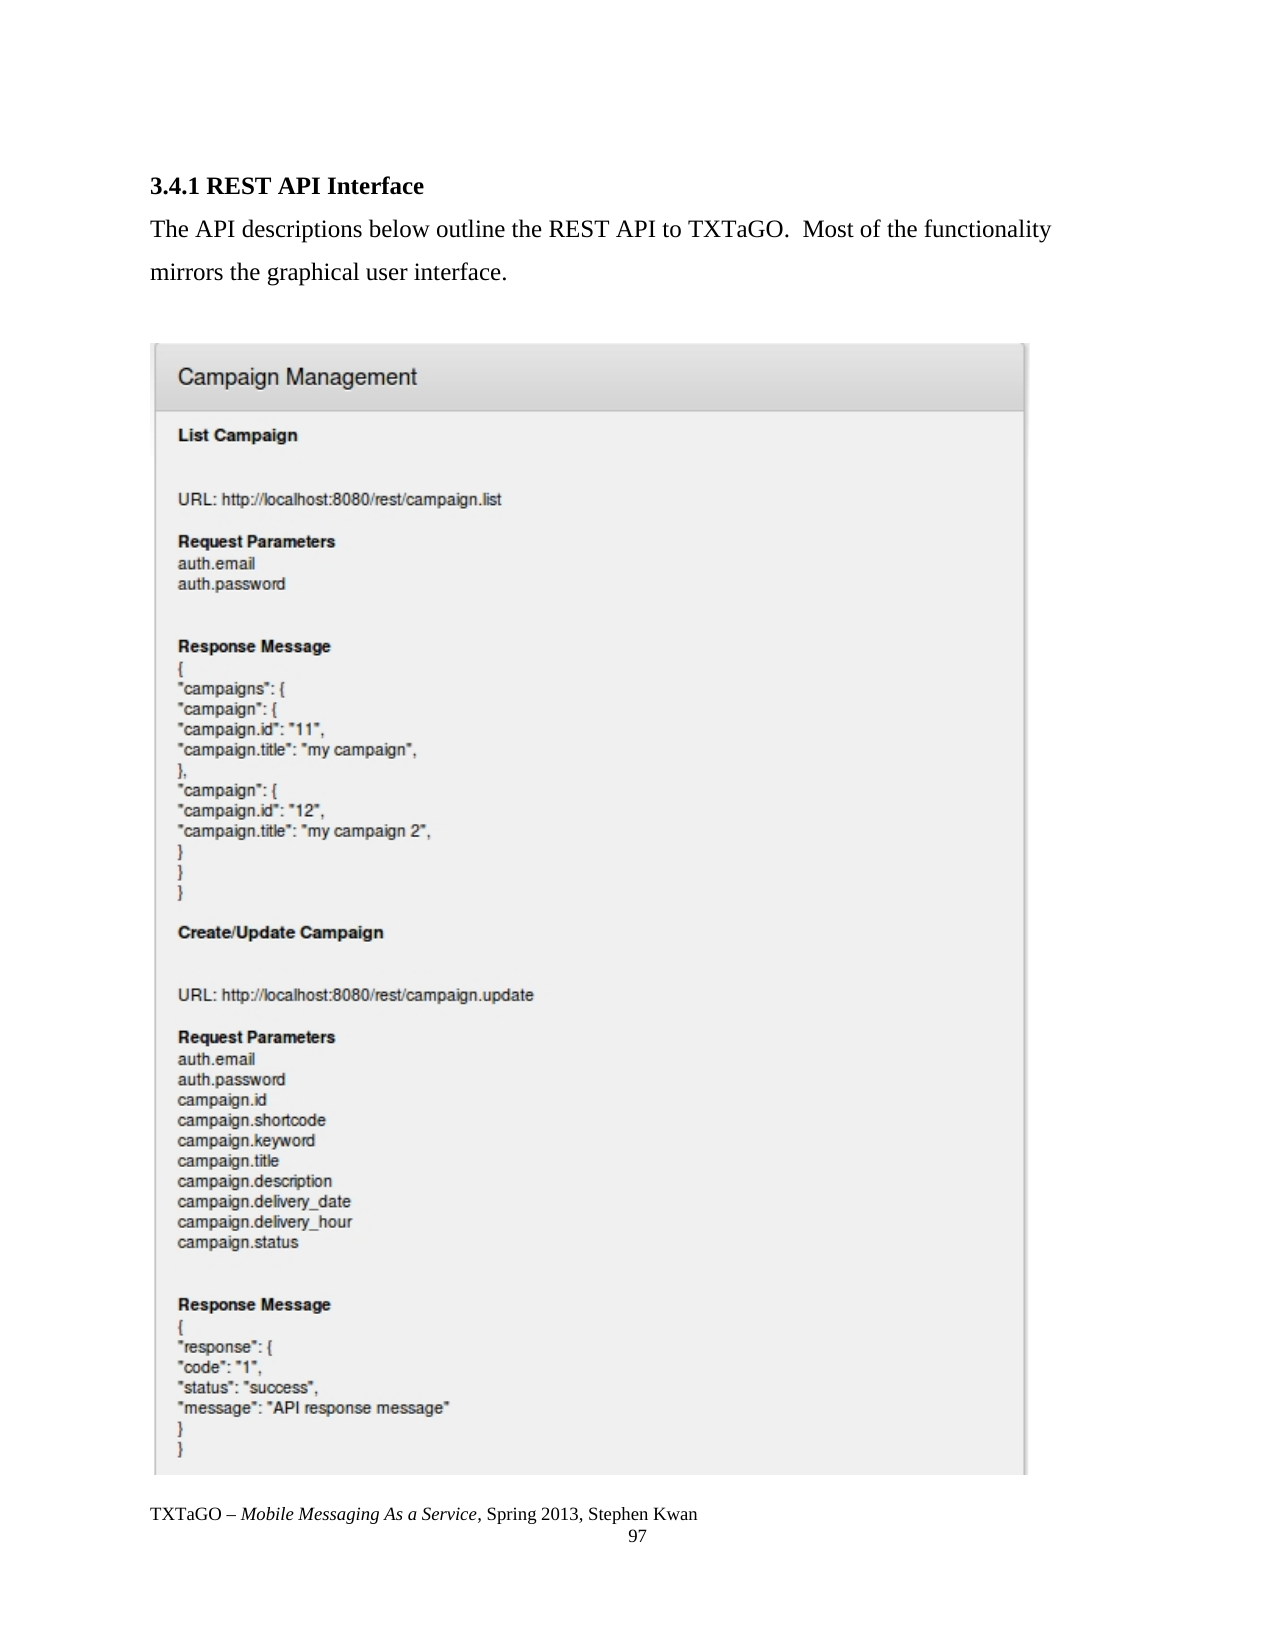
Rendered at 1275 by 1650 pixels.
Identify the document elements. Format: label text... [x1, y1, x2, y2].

picture [150, 343, 1030, 1475]
subtitle 3.4.1 REST API Interface [150, 171, 1125, 199]
text The API descriptions below outline the REST API to TXTaGO. Most of the functionality mirrors the graphical user interface. [150, 214, 1125, 286]
